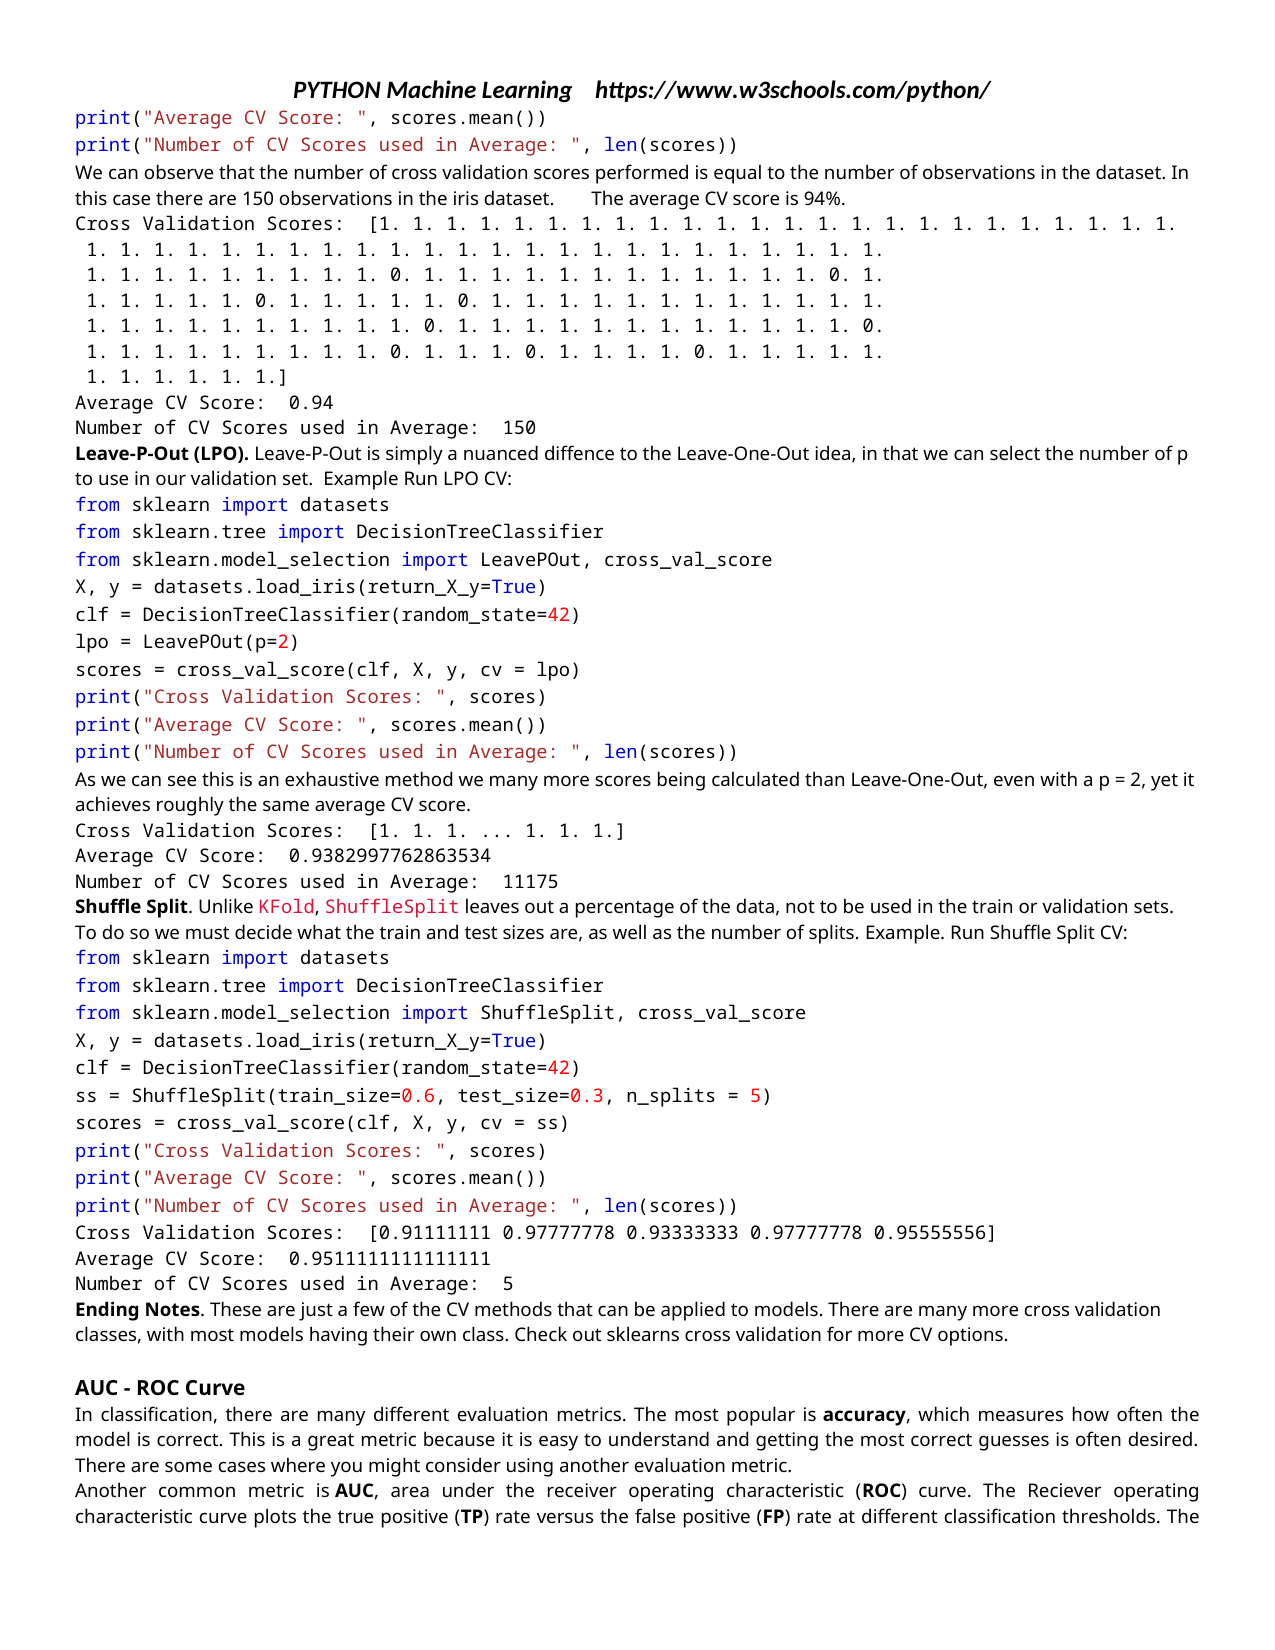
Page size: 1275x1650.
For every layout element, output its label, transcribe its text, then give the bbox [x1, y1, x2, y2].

text Average CV Score: 0.9382997762863534 [75, 843, 1200, 868]
text 1. 1. 1. 1. 1. 1. 1. 1. 1. 0. 1. 1. 1. 0. 1. 1. 1. 1. 0. 1. 1. 1. 1. 1. [75, 338, 1200, 363]
text Cross Validation Scores: [1. 1. 1. 1. 1. 1. 1. 1. 1. 1. 1. 1. 1. 1. 1. 1. 1. 1. 1. 1. 1. 1. 1. 1. [75, 210, 1200, 236]
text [75, 1478, 1200, 1529]
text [75, 104, 1200, 157]
text from sklearn import datasets from sklearn.tree import DecisionTreeClassifier from sklearn.model_selection import LeavePOut, cross_val_score X, y = datasets.load_iris(return_X_y=True) clf = DecisionTreeClassifier(random_state=42) lpo = LeavePOut(p=2) scores = cross_val_score(clf, X, y, cv = lpo) print("Cross Validation Scores: ", scores) print("Average CV Score: ", scores.mean()) print("Number of CV Scores used in Average: ", len(scores)) [75, 491, 1200, 764]
text 1. 1. 1. 1. 1. 1.] [75, 363, 1200, 389]
text 1. 1. 1. 1. 1. 1. 1. 1. 1. 1. 1. 1. 1. 1. 1. 1. 1. 1. 1. 1. 1. 1. 1. 1. [75, 236, 1200, 261]
text Average CV Score: 0.94 [75, 389, 1200, 414]
text Cross Validation Scores: [1. 1. 1. ... 1. 1. 1.] [75, 817, 1200, 843]
subtitle Leave-P-Out (LPO). Leave-P-Out is simply a nuanced diffence to the Leave-One-Out idea, in that we can select the number of p to use in our validation set. Example Run LPO CV: [75, 440, 1200, 491]
text We can observe that the number of cross validation scores performed is equal to the number of observations in the dataset. In this case there are 150 observations in the iris dataset. The average CV score is 94%. [75, 159, 1200, 210]
text from sklearn import datasets from sklearn.tree import DecisionTreeClassifier from sklearn.model_selection import ShuffleSplit, cross_val_score X, y = datasets.load_iris(return_X_y=True) clf = DecisionTreeClassifier(random_state=42) ss = ShuffleSplit(train_size=0.6, test_size=0.3, n_splits = 5) scores = cross_val_score(clf, X, y, cv = ss) print("Cross Validation Scores: ", scores) print("Average CV Score: ", scores.mean()) print("Number of CV Scores used in Average: ", len(scores)) [75, 945, 1200, 1218]
text Number of CV Scores used in Average: 5 [75, 1271, 1200, 1296]
text Number of CV Scores used in Average: 11175 [75, 868, 1200, 894]
text In classification, there are many different evaluation metrics. The most popular is accuracy, which measures how often the model is correct. This is a great metric because it is easy to understand and getting the most correct guesses is often desired. There are some cases where you might consider using another evaluation metric. [75, 1401, 1200, 1478]
text Average CV Score: 0.9511111111111111 [75, 1245, 1200, 1271]
text 1. 1. 1. 1. 1. 1. 1. 1. 1. 1. 0. 1. 1. 1. 1. 1. 1. 1. 1. 1. 1. 1. 1. 0. [75, 312, 1200, 338]
text 1. 1. 1. 1. 1. 0. 1. 1. 1. 1. 1. 0. 1. 1. 1. 1. 1. 1. 1. 1. 1. 1. 1. 1. [75, 287, 1200, 312]
subtitle Shuffle Split. Unlike KFold, ShuffleSplit leaves out a percentage of the data, not to be used in the train or validation sets. To do so we must decide what the train and test sizes are, as well as the number of splits. Example. Run Shuffle Split CV: [75, 894, 1200, 945]
text Number of CV Scores used in Average: 150 [75, 414, 1200, 440]
subtitle AUC - ROC Curve [75, 1373, 1200, 1401]
text Cross Validation Scores: [0.91111111 0.97777778 0.93333333 0.97777778 0.95555556] [75, 1220, 1200, 1245]
subtitle Ending Notes. These are just a few of the CV methods that can be applied to models. There are many more cross validation classes, with most models having their own class. Check out sklearns cross validation for more CV options. [75, 1296, 1200, 1347]
text 1. 1. 1. 1. 1. 1. 1. 1. 1. 0. 1. 1. 1. 1. 1. 1. 1. 1. 1. 1. 1. 1. 0. 1. [75, 261, 1200, 287]
text As we can see this is an exhaustive method we many more scores being calculated than Leave-One-Out, even with a p = 2, yet it achieves roughly the same average CV score. [75, 766, 1200, 817]
